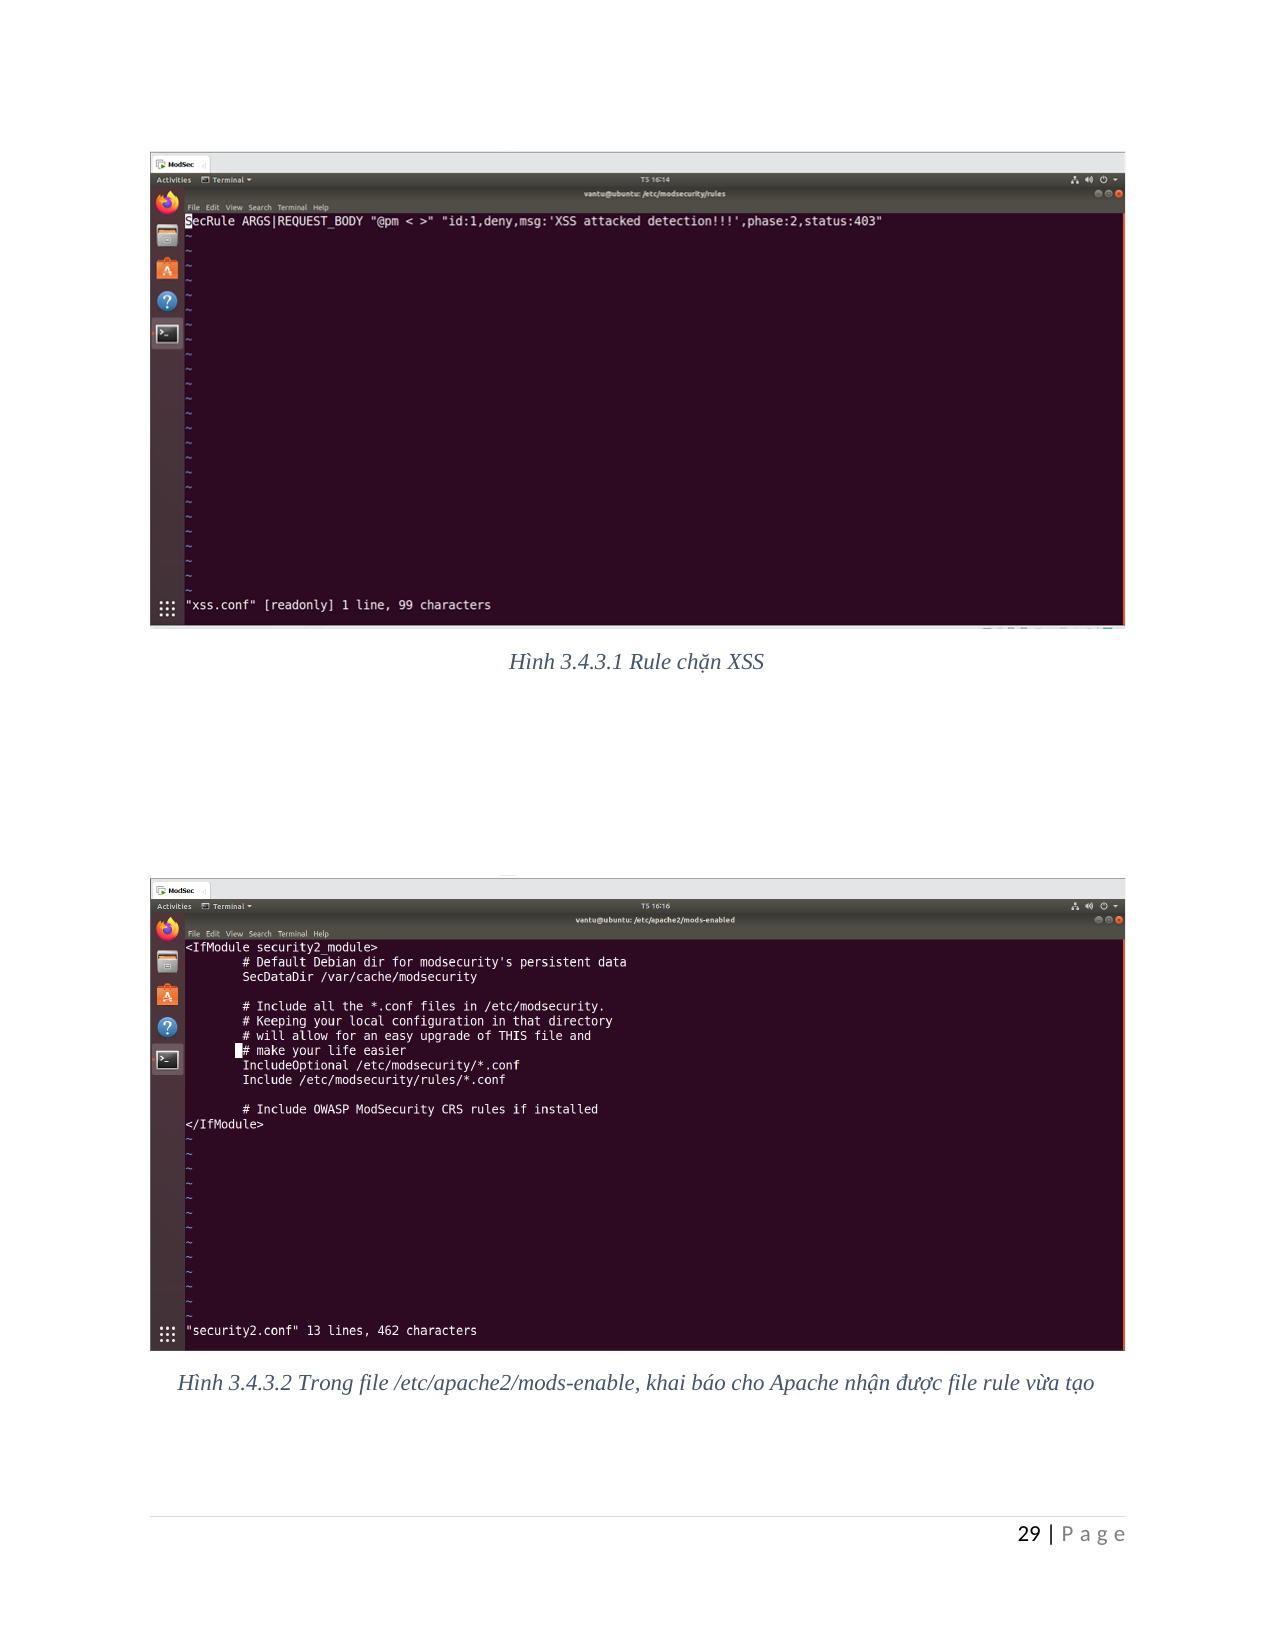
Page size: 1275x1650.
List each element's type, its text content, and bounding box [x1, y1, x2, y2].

text Hình 3.4.3.2 Trong file /etc/apache2/mods-enable, khai báo cho Apache nhận được file rule vừa tạo [150, 1369, 1125, 1396]
text Hình 3.4.3.1 Rule chặn XSS [150, 648, 1125, 674]
picture [150, 150, 1125, 629]
picture [150, 875, 1125, 1351]
